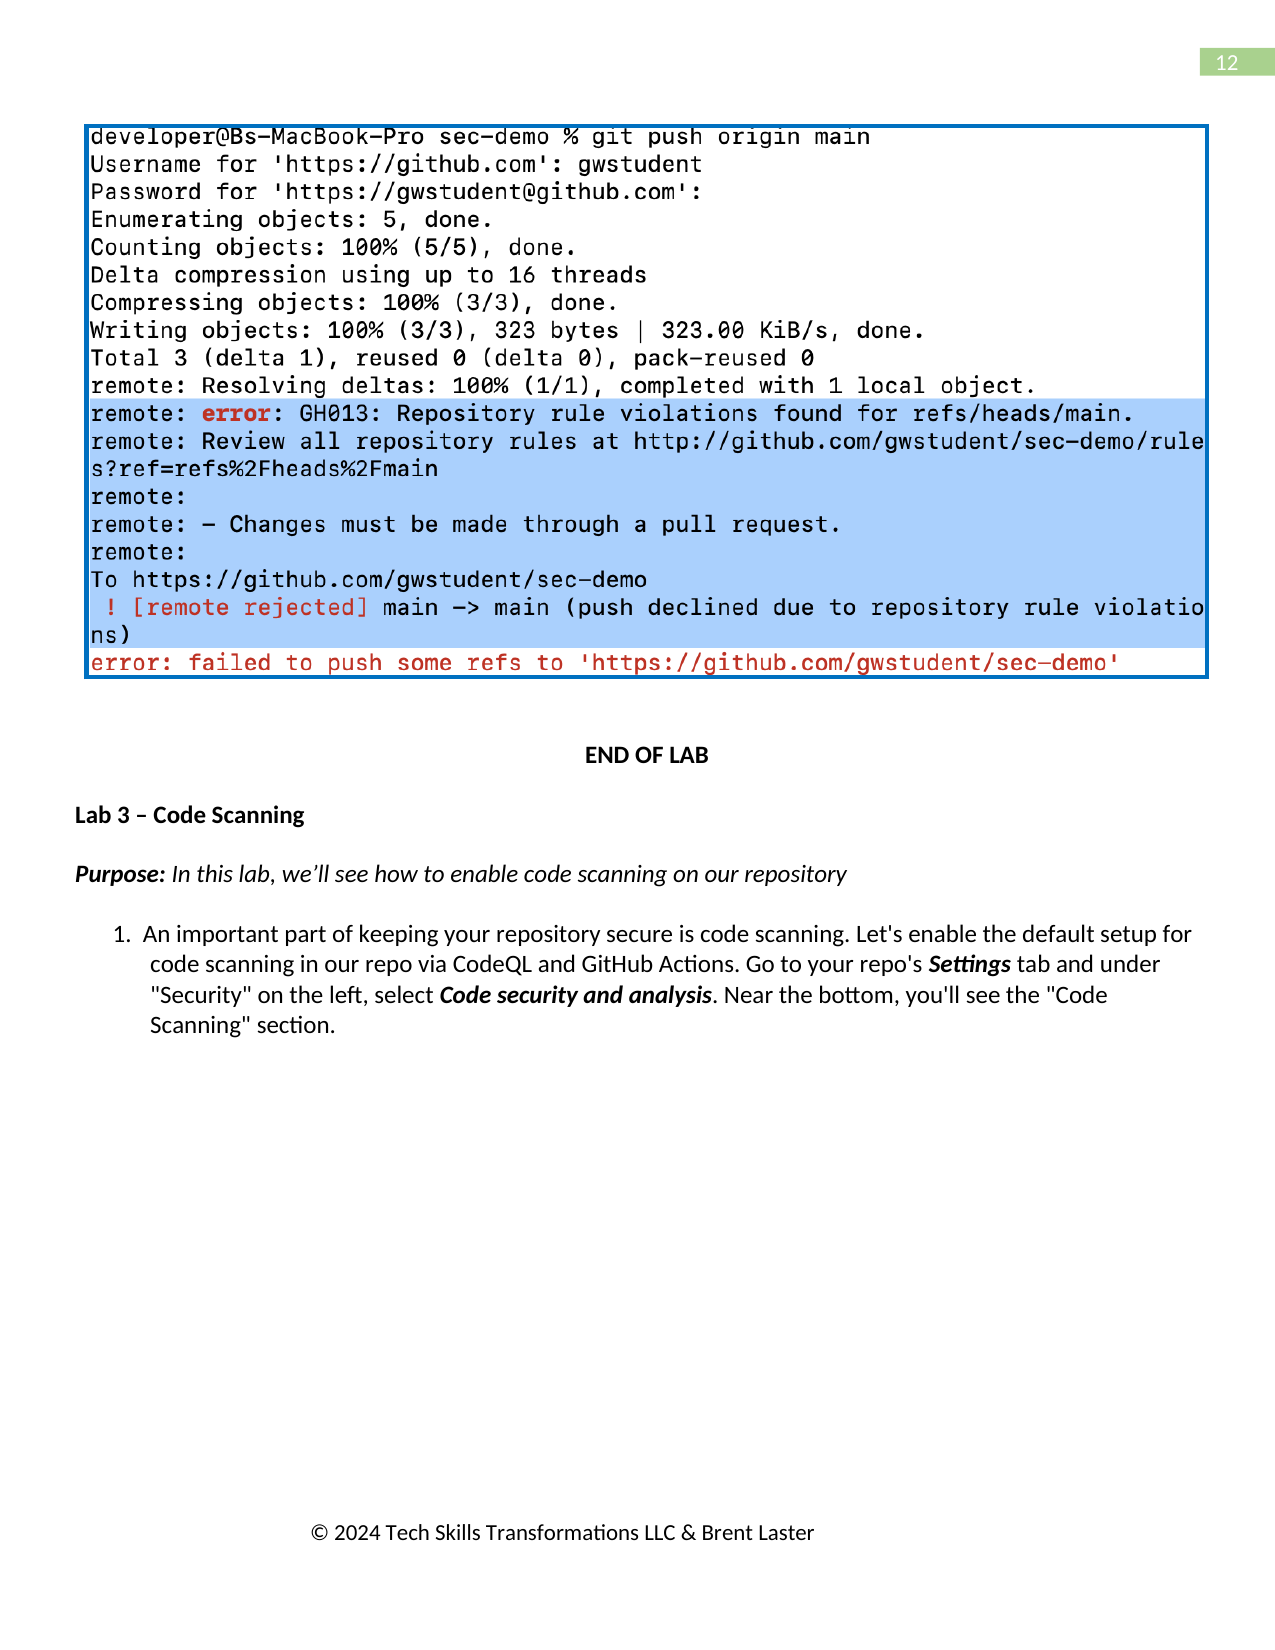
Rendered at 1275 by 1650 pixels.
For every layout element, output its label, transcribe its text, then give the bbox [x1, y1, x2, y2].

picture [89, 128, 1205, 675]
text END OF LAB [94, 739, 1200, 769]
text Lab 3 – Code Scanning [75, 799, 1200, 829]
text Purpose: In this lab, we’ll see how to enable code scanning on our repository [75, 858, 1200, 889]
list 1. An important part of keeping your repository secure is code scanning. Let's enable the default setup for code scanning in our repo via CodeQL and GitHub Actions. Go to your repo's Settings tab and under "Security" on the left, select Code security and analysis. Near the bottom, you'll see the "Code Scanning" section. [112, 918, 1200, 1040]
